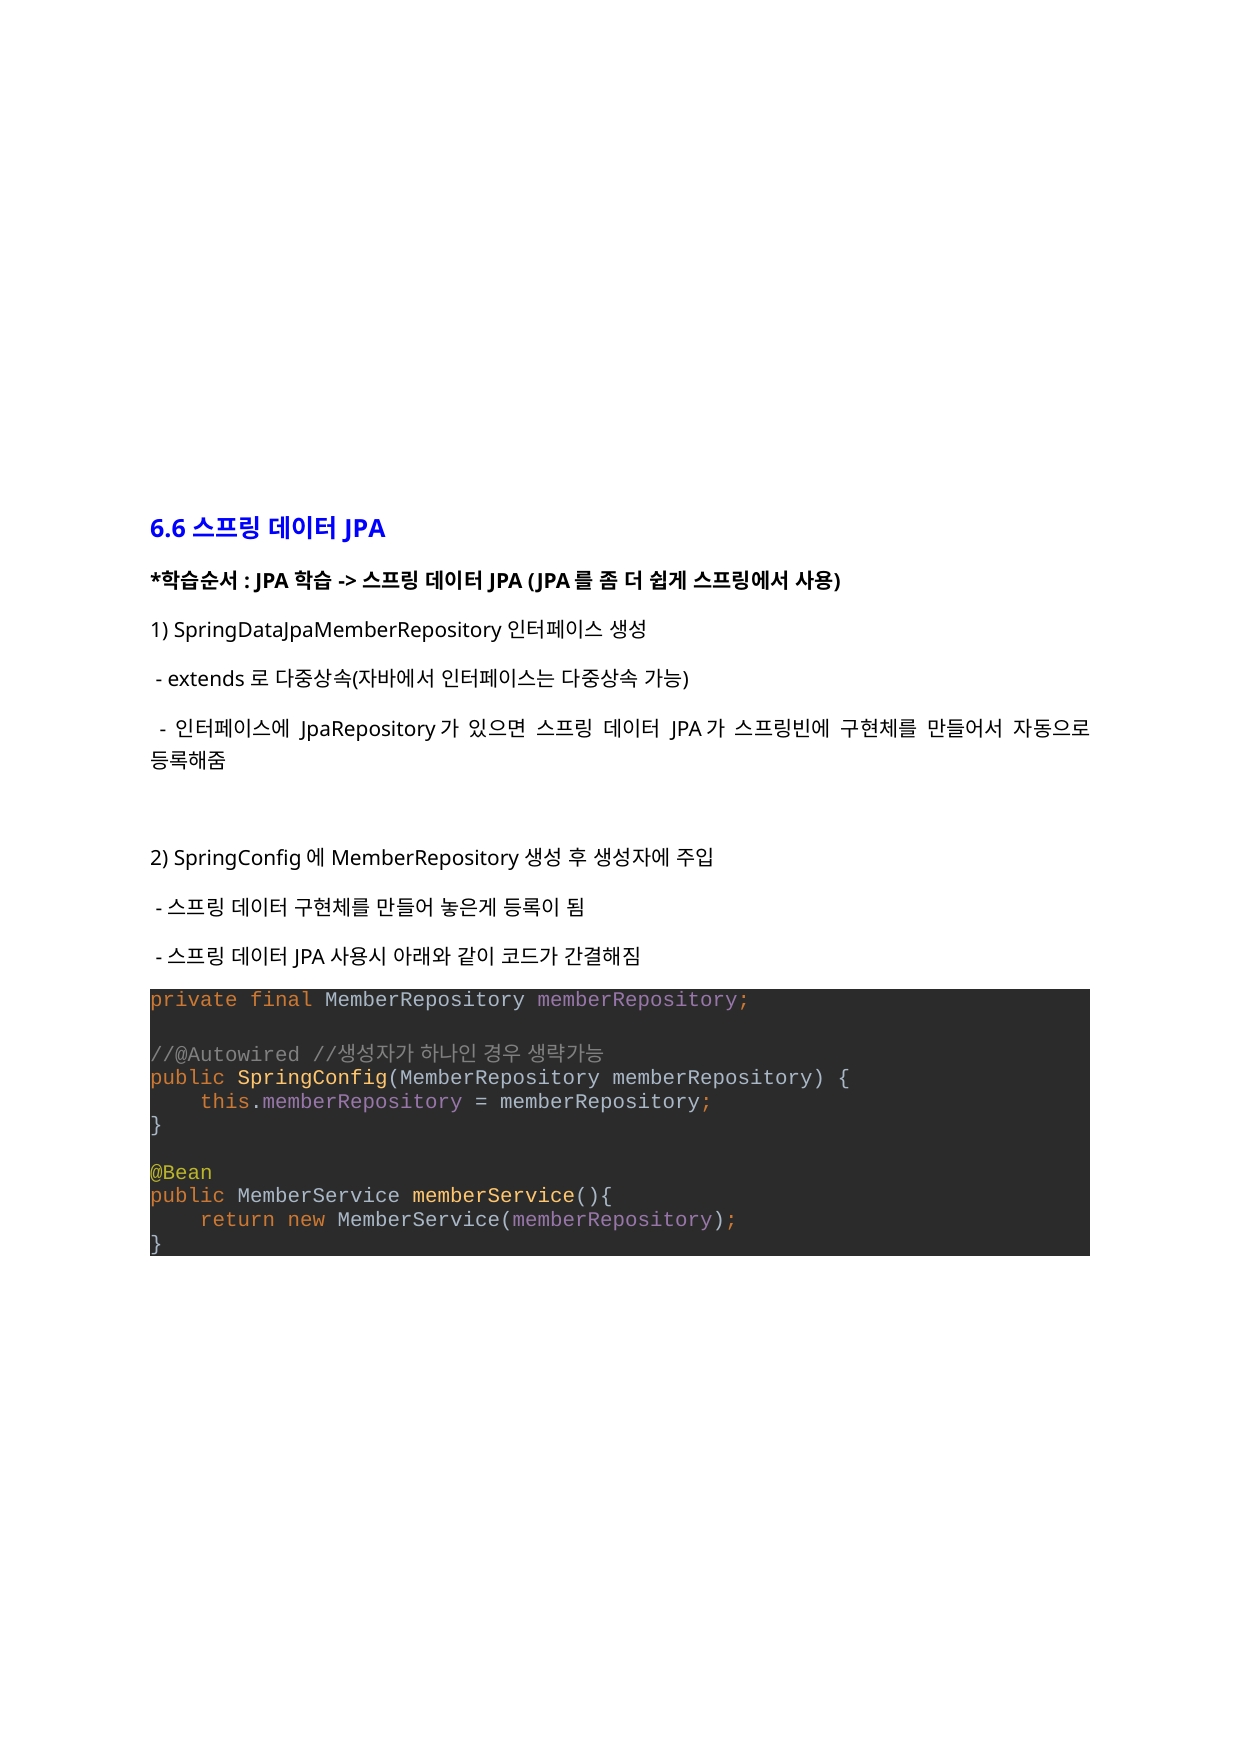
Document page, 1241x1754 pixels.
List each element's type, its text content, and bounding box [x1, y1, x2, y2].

text 2) SpringConfig에 MemberRepository 생성 후 생성자에 주입 [150, 841, 1090, 872]
text private final MemberRepository memberRepository; //@Autowired //생성자가 하나인 경우 생략가능 public SpringConfig(MemberRepository memberRepository) { this.memberRepository = memberRepository; } @Bean public MemberService memberService(){ return new MemberService(memberRepository); } [150, 989, 1090, 1256]
text 1) SpringDataJpaMemberRepository 인터페이스 생성 [150, 613, 1090, 644]
text - 스프링 데이터 구현체를 만들어 놓은게 등록이 됨 [150, 891, 1090, 921]
text - 스프링 데이터 JPA 사용시 아래와 같이 코드가 간결해짐 [150, 940, 1090, 970]
text - 인터페이스에 JpaRepository가 있으면 스프링 데이터 JPA가 스프링빈에 구현체를 만들어서 자동으로 등록해줌 [150, 712, 1090, 775]
subtitle 6.6 스프링 데이터 JPA [150, 508, 1090, 544]
text *학습순서 : JPA 학습 -> 스프링 데이터 JPA (JPA를 좀 더 쉽게 스프링에서 사용) [150, 564, 1090, 594]
text - extends 로 다중상속(자바에서 인터페이스는 다중상속 가능) [150, 663, 1090, 693]
